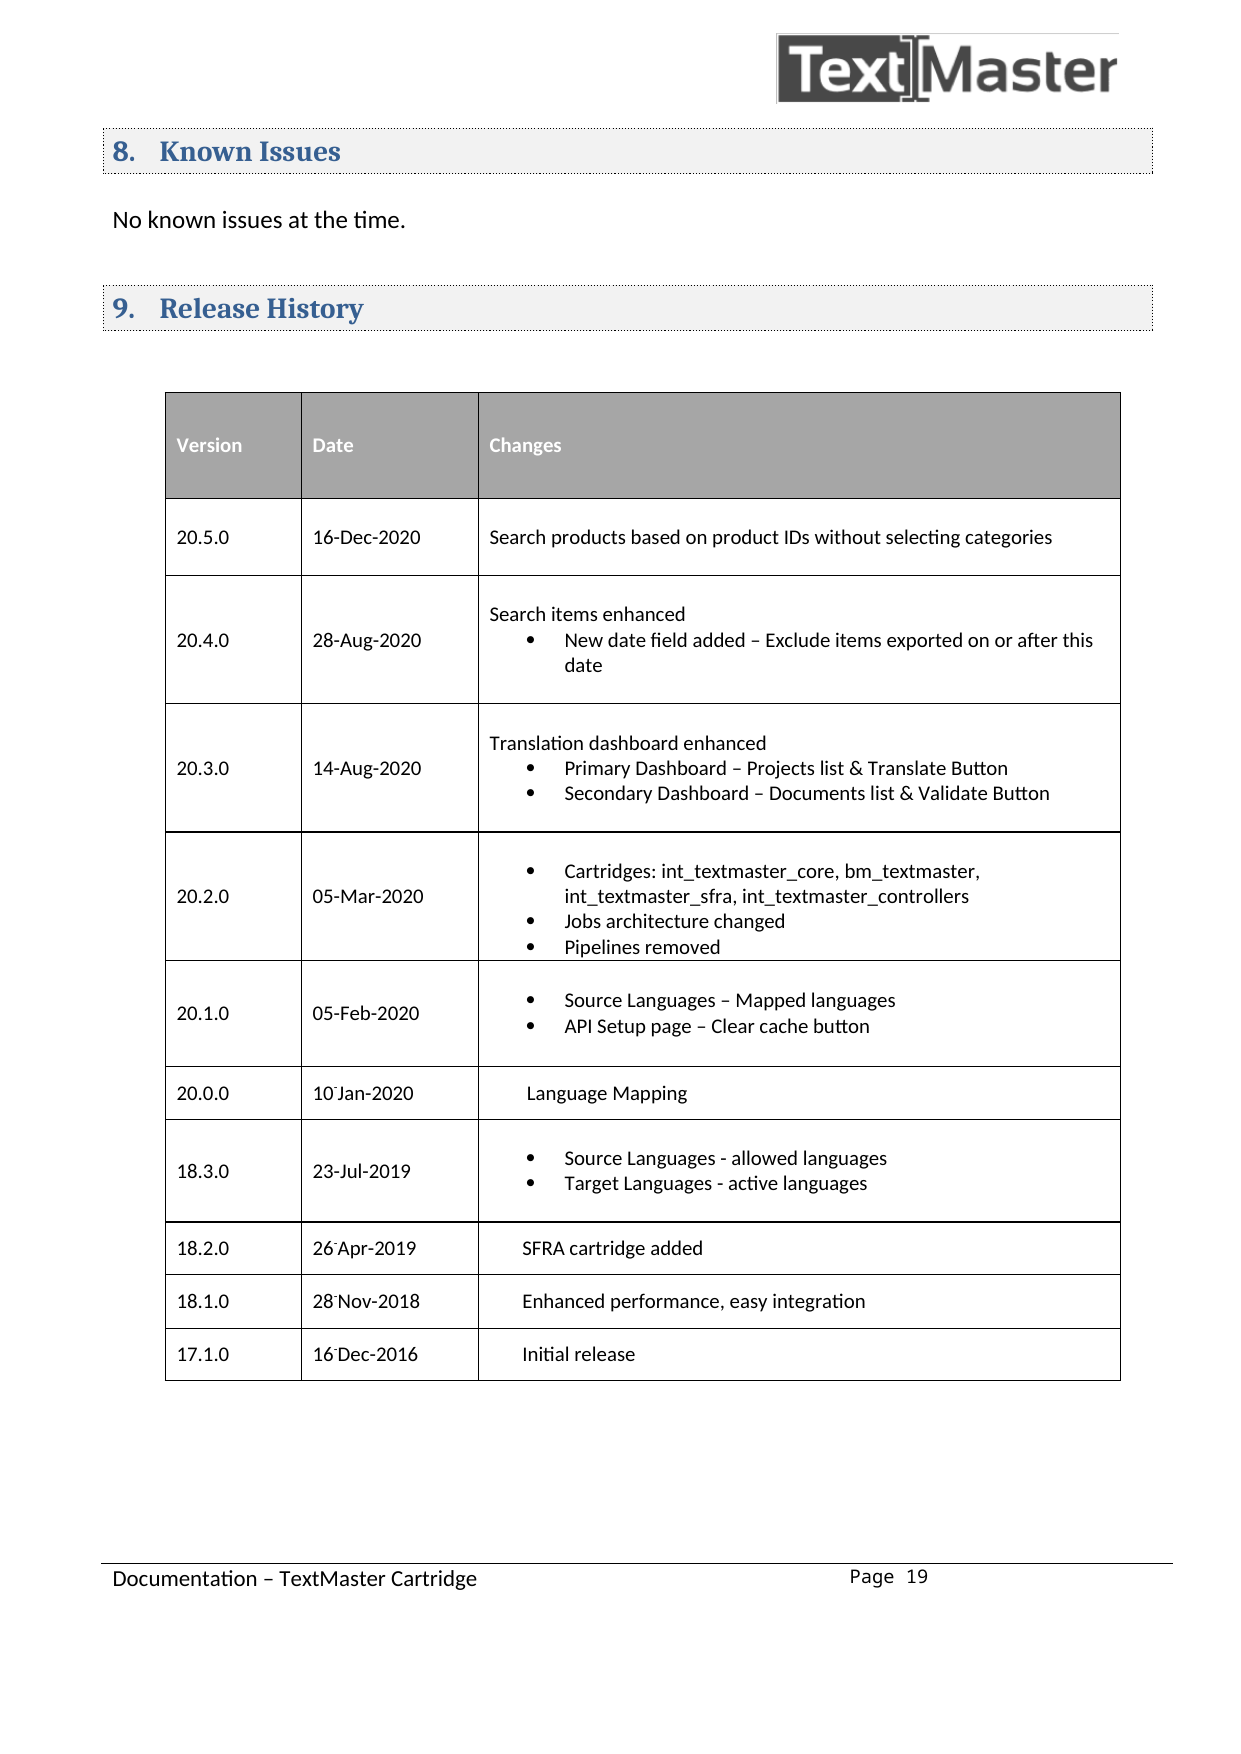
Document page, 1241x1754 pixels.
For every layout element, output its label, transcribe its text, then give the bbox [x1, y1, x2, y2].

table_cell 14-Aug-2020 [302, 704, 478, 831]
table_cell Source Languages - allowed languages Target Languages - active languages [479, 1120, 1120, 1221]
subtitle Release History [103, 285, 1153, 331]
table_cell 20.4.0 [166, 576, 301, 703]
table_header Changes [479, 393, 1120, 498]
table_cell 20.5.0 [166, 499, 301, 575]
table_cell Translation dashboard enhanced Primary Dashboard – Projects list & Translate Button Secondary Dashboard – Documents list & Validate Button [479, 704, 1120, 831]
list No known issues at the time. [112, 204, 1144, 235]
table_cell SFRA cartridge added [479, 1223, 1120, 1274]
table_cell 20.2.0 [166, 833, 301, 959]
table_cell 23-Jul-2019 [302, 1120, 478, 1221]
table_cell Language Mapping [479, 1067, 1120, 1119]
table_cell Initial release [479, 1329, 1120, 1380]
table_cell 18.1.0 [166, 1275, 301, 1327]
picture [775, 33, 1119, 104]
table_cell 17.1.0 [166, 1329, 301, 1380]
table_cell 26-Apr-2019 [302, 1223, 478, 1274]
table_cell 28-Nov-2018 [302, 1275, 478, 1327]
table_cell 16-Dec-2020 [302, 499, 478, 575]
table_cell Enhanced performance, easy integration [479, 1275, 1120, 1327]
table_cell Search items enhanced New date field added – Exclude items exported on or after this date [479, 576, 1120, 703]
table_header Date [302, 393, 478, 498]
table_cell 05-Feb-2020 [302, 961, 478, 1066]
table_cell 16-Dec-2016 [302, 1329, 478, 1380]
table_cell 20.1.0 [166, 961, 301, 1066]
table_cell 10-Jan-2020 [302, 1067, 478, 1119]
table_header Version [166, 393, 301, 498]
table_cell Cartridges: int_textmaster_core, bm_textmaster, int_textmaster_sfra, int_textmaster_controllers Jobs architecture changed Pipelines removed [479, 833, 1120, 959]
table_cell 18.2.0 [166, 1223, 301, 1274]
table_cell 18.3.0 [166, 1120, 301, 1221]
subtitle Known Issues [103, 128, 1153, 174]
table_cell 20.3.0 [166, 704, 301, 831]
table_cell 05-Mar-2020 [302, 833, 478, 959]
table_cell 28-Aug-2020 [302, 576, 478, 703]
table_cell Search products based on product IDs without selecting categories [479, 499, 1120, 575]
table_cell Source Languages – Mapped languages API Setup page – Clear cache button [479, 961, 1120, 1066]
table_cell 20.0.0 [166, 1067, 301, 1119]
